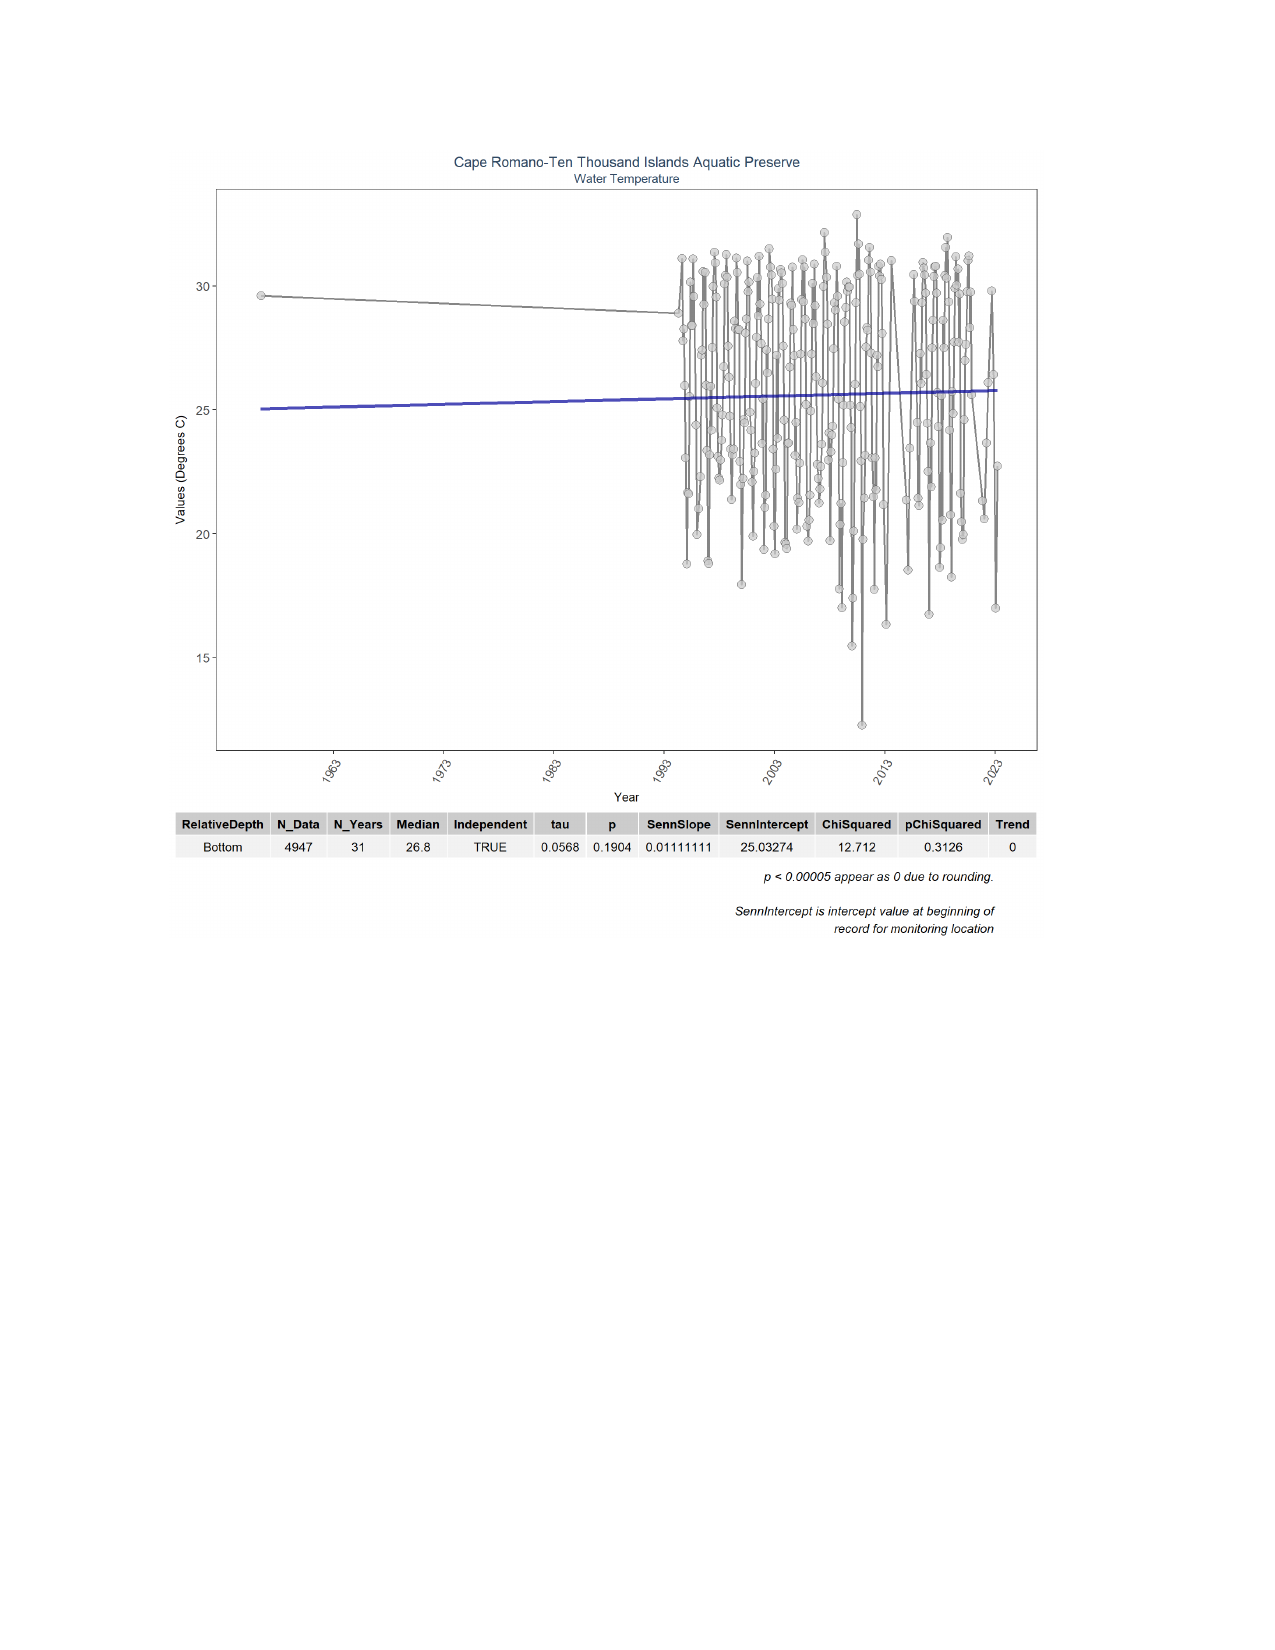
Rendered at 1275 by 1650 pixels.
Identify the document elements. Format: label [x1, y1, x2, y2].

picture [168, 150, 1044, 938]
